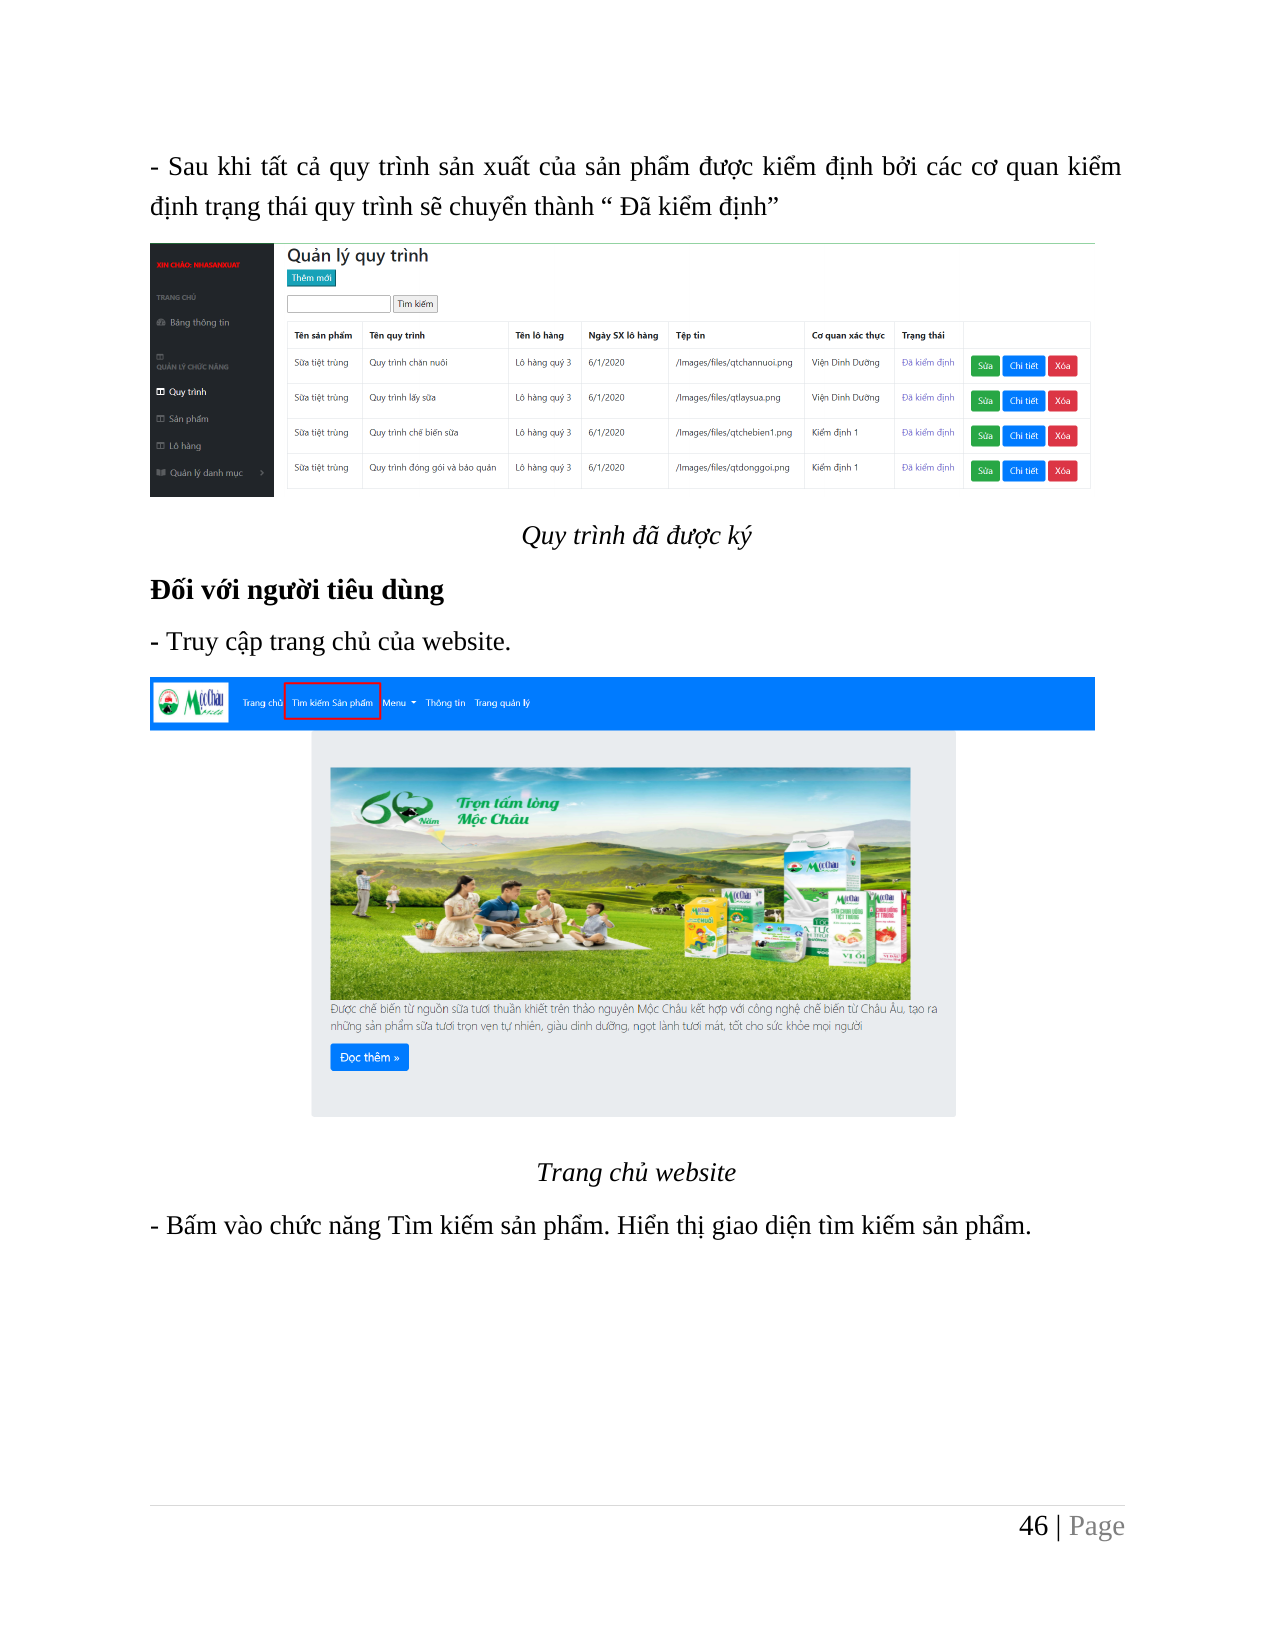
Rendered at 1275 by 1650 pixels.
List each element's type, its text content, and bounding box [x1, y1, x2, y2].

text Trang chủ website [150, 1156, 1125, 1188]
picture [150, 677, 1095, 1134]
text - Bấm vào chức năng Tìm kiếm sản phẩm. Hiển thị giao diện tìm kiếm sản phẩm. [150, 1209, 1125, 1241]
text Quy trình đã được ký [150, 519, 1125, 550]
text - Truy cập trang chủ của website. [150, 624, 1125, 656]
text Đối với người tiêu dùng [150, 572, 1125, 605]
text - Sau khi tất cả quy trình sản xuất của sản phẩm được kiểm định bởi các cơ quan kiểm định trạng thái quy trình sẽ chuyển thành “ Đã kiểm định” [150, 150, 1125, 222]
picture [150, 243, 1095, 497]
